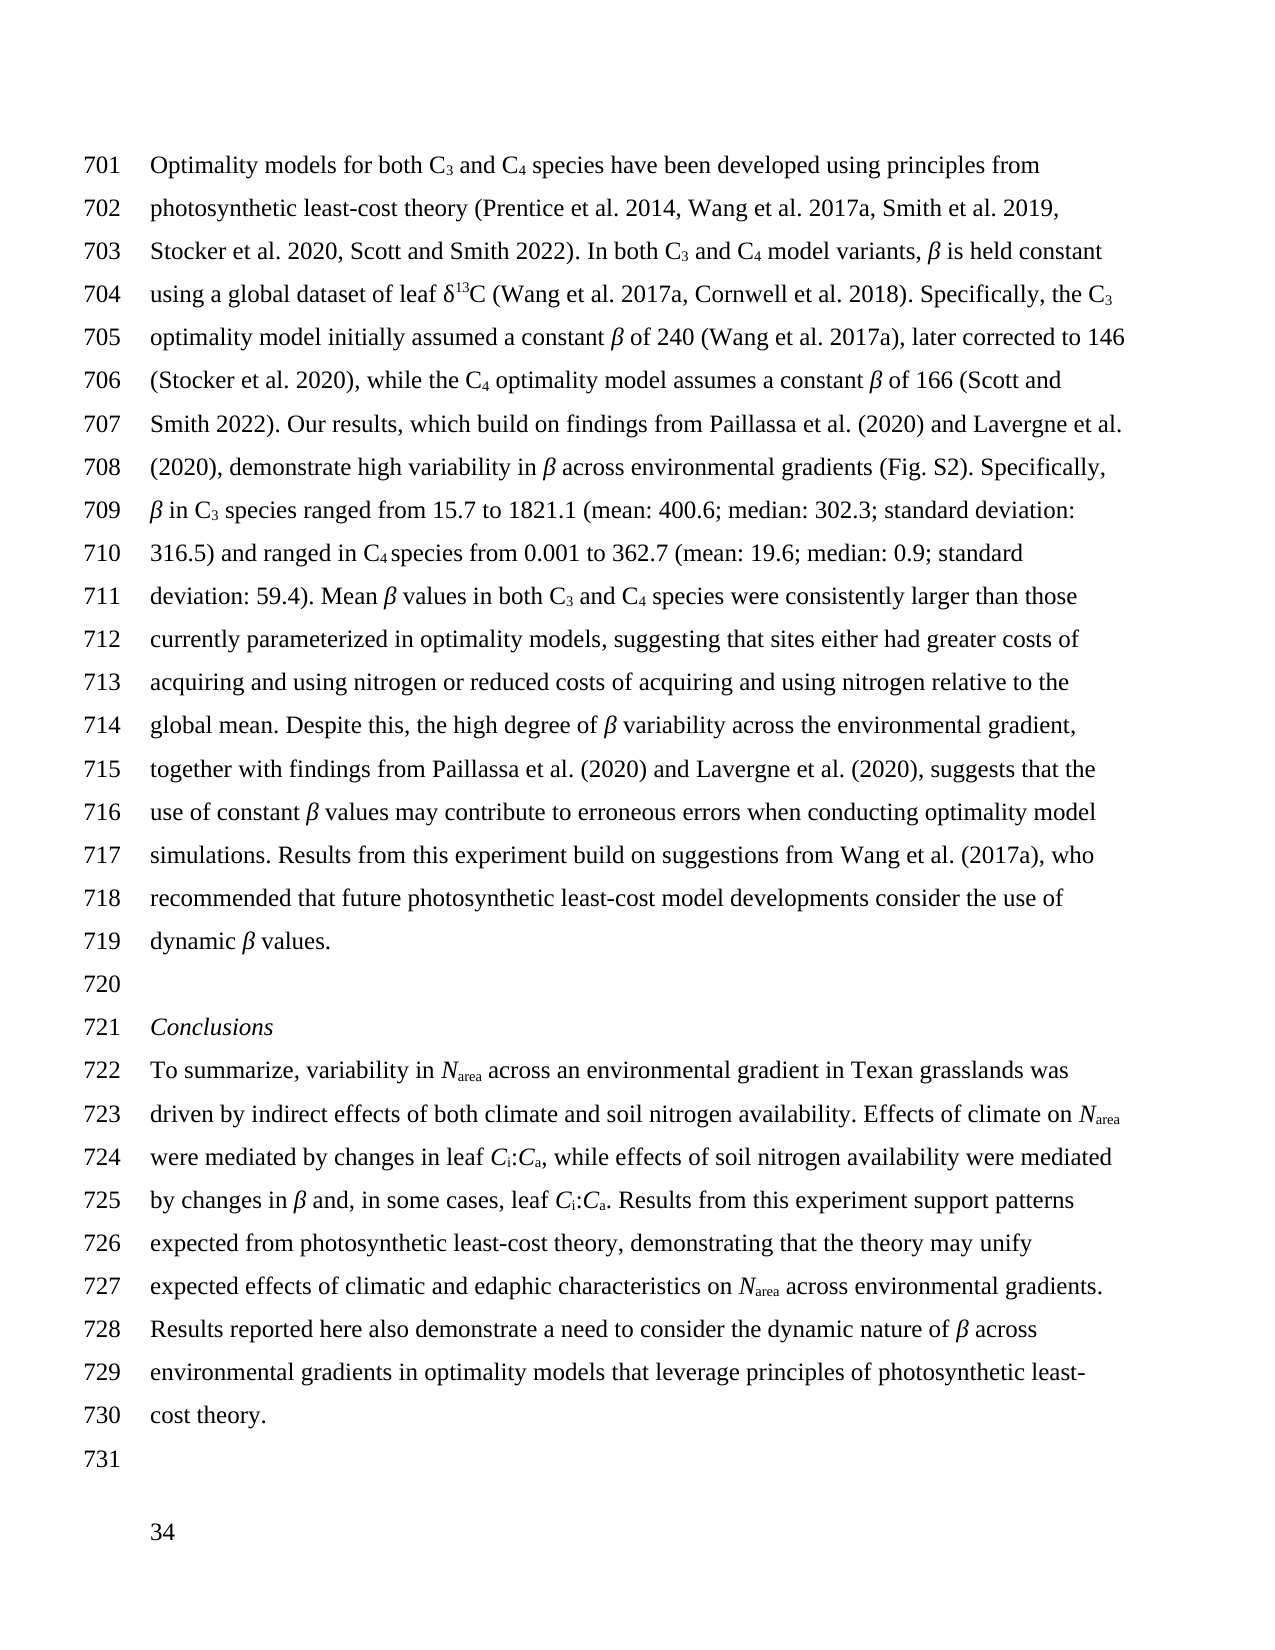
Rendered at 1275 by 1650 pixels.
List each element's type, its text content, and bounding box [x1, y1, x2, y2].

text Optimality models for both C3 and C4 species have been developed using principles from photosynthetic least-cost theory (Prentice et al. 2014, Wang et al. 2017a, Smith et al. 2019, Stocker et al. 2020, Scott and Smith 2022). In both C3 and C4 model variants, β is held constant using a global dataset of leaf δ13C (Wang et al. 2017a, Cornwell et al. 2018). Specifically, the C3 optimality model initially assumed a constant β of 240 (Wang et al. 2017a), later corrected to 146 (Stocker et al. 2020), while the C4 optimality model assumes a constant β of 166 (Scott and Smith 2022). Our results, which build on findings from Paillassa et al. (2020) and Lavergne et al. (2020), demonstrate high variability in β across environmental gradients (Fig. S2). Specifically, β in C3 species ranged from 15.7 to 1821.1 (mean: 400.6; median: 302.3; standard deviation: 316.5) and ranged in C4 species from 0.001 to 362.7 (mean: 19.6; median: 0.9; standard deviation: 59.4). Mean β values in both C3 and C4 species were consistently larger than those currently parameterized in optimality models, suggesting that sites either had greater costs of acquiring and using nitrogen or reduced costs of acquiring and using nitrogen relative to the global mean. Despite this, the high degree of β variability across the environmental gradient, together with findings from Paillassa et al. (2020) and Lavergne et al. (2020), suggests that the use of constant β values may contribute to erroneous errors when conducting optimality model simulations. Results from this experiment build on suggestions from Wang et al. (2017a), who recommended that future photosynthetic least-cost model developments consider the use of dynamic β values. [150, 150, 1125, 955]
text To summarize, variability in Narea across an environmental gradient in Texan grasslands was driven by indirect effects of both climate and soil nitrogen availability. Effects of climate on Narea were mediated by changes in leaf Ci:Ca, while effects of soil nitrogen availability were mediated by changes in β and, in some cases, leaf Ci:Ca. Results from this experiment support patterns expected from photosynthetic least-cost theory, demonstrating that the theory may unify expected effects of climatic and edaphic characteristics on Narea across environmental gradients. Results reported here also demonstrate a need to consider the dynamic nature of β across environmental gradients in optimality models that leverage principles of photosynthetic least-cost theory. [150, 1056, 1125, 1429]
text Conclusions [150, 1012, 1125, 1041]
